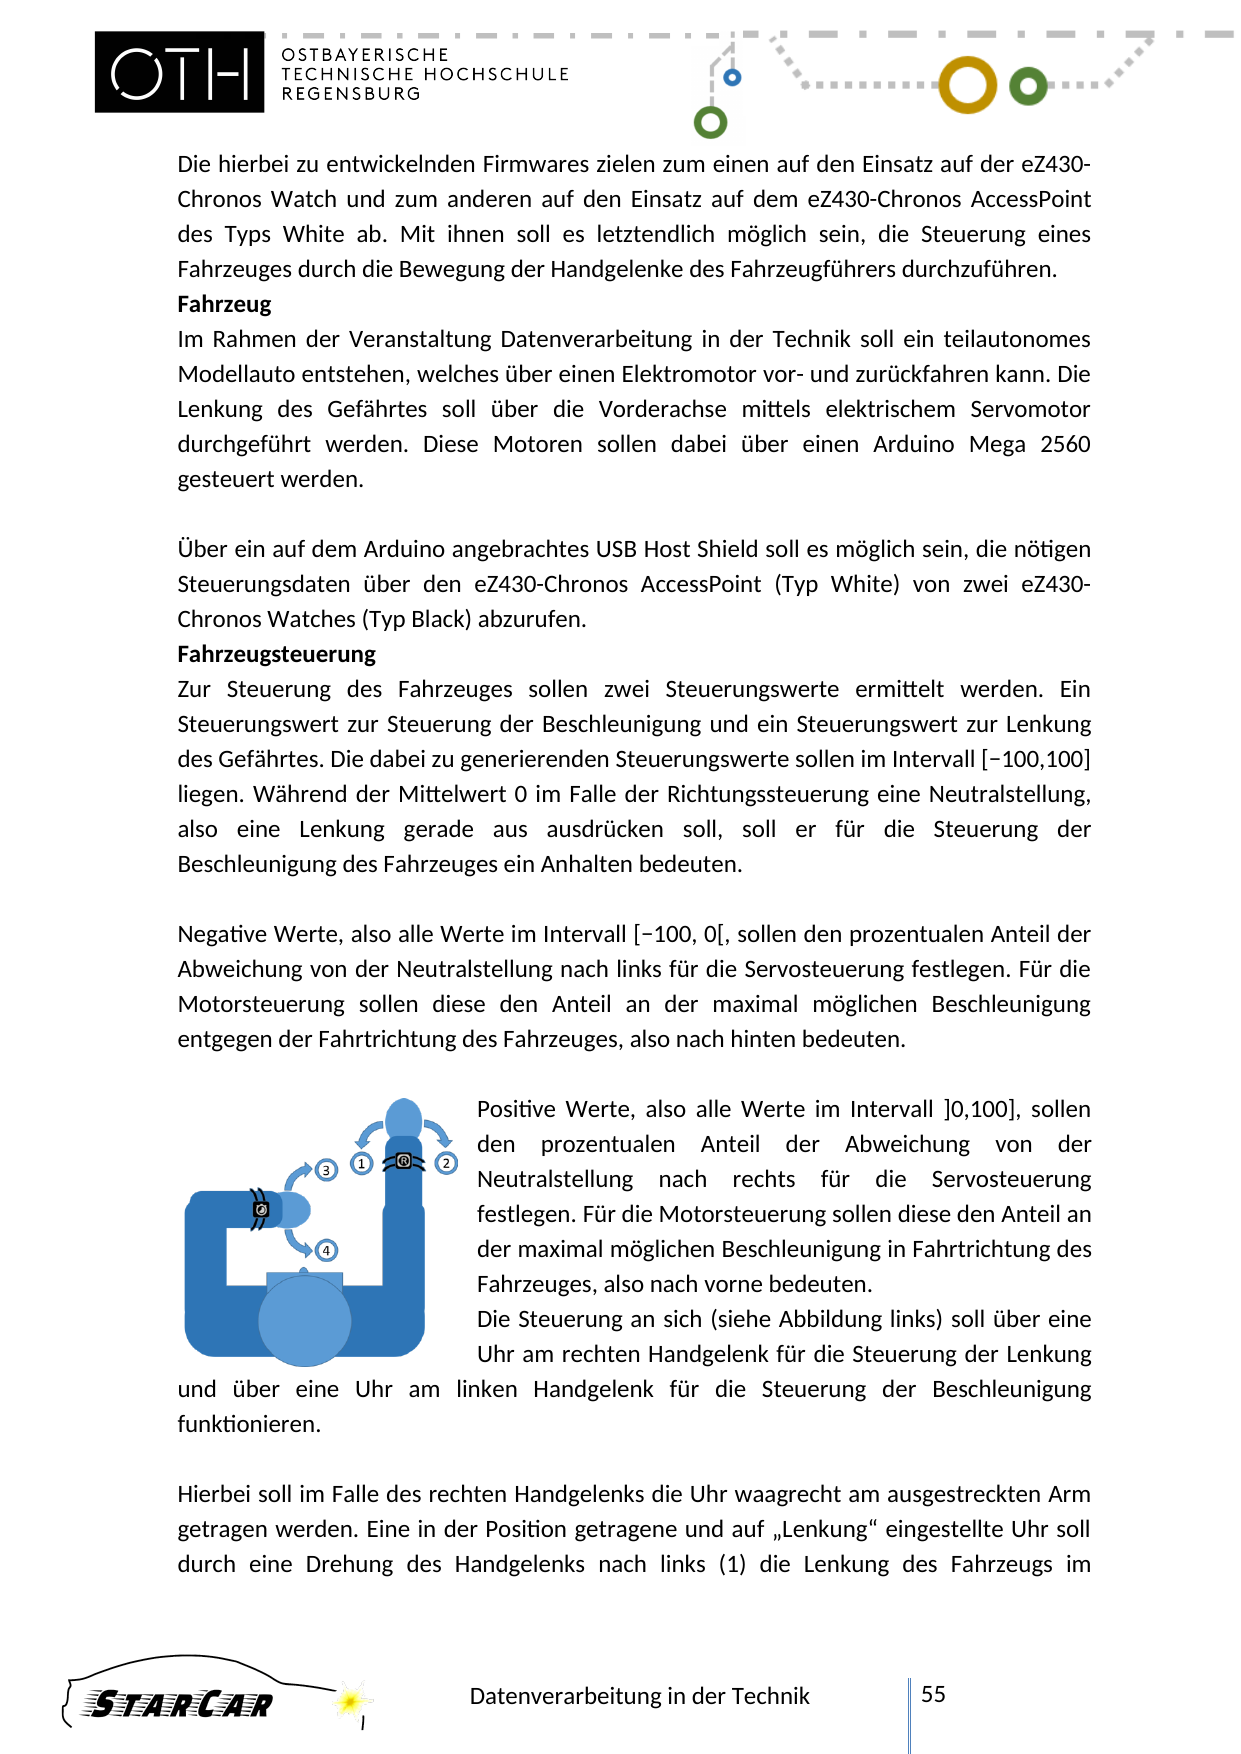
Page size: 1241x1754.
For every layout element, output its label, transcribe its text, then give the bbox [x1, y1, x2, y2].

text Negative Werte, also alle Werte im Intervall [−100, 0[, sollen den prozentualen Anteil der Abweichung von der Neutralstellung nach links für die Servosteuerung festlegen. Für die Motorsteuerung sollen diese den Anteil an der maximal möglichen Beschleunigung entgegen der Fahrtrichtung des Fahrzeuges, also nach hinten bedeuten. [177, 918, 1092, 1053]
text Zur Steuerung des Fahrzeuges sollen zwei Steuerungswerte ermittelt werden. Ein Steuerungswert zur Steuerung der Beschleunigung und ein Steuerungswert zur Lenkung des Gefährtes. Die dabei zu generierenden Steuerungswerte sollen im Intervall [−100,100] liegen. Während der Mittelwert 0 im Falle der Richtungssteuerung eine Neutralstellung, also eine Lenkung gerade aus ausdrücken soll, soll er für die Steuerung der Beschleunigung des Fahrzeuges ein Anhalten bedeuten. [177, 673, 1092, 878]
text Im Rahmen der Veranstaltung Datenverarbeitung in der Technik soll ein teilautonomes Modellauto entstehen, welches über einen Elektromotor vor- und zurückfahren kann. Die Lenkung des Gefährtes soll über die Vorderachse mittels elektrischem Servomotor durchgeführt werden. Diese Motoren sollen dabei über einen Arduino Mega 2560 gesteuert werden. [177, 323, 1092, 493]
text Die hierbei zu entwickelnden Firmwares zielen zum einen auf den Einsatz auf der eZ430-Chronos Watch und zum anderen auf den Einsatz auf dem eZ430-Chronos AccessPoint des Typs White ab. Mit ihnen soll es letztendlich möglich sein, die Steuerung eines Fahrzeuges durch die Bewegung der Handgelenke des Fahrzeugführers durchzuführen. [177, 148, 1092, 283]
text Positive Werte, also alle Werte im Intervall ]0,100], sollen den prozentualen Anteil der Abweichung von der Neutralstellung nach rechts für die Servosteuerung festlegen. Für die Motorsteuerung sollen diese den Anteil an der maximal möglichen Beschleunigung in Fahrtrichtung des Fahrzeuges, also nach vorne bedeuten. [177, 1093, 1092, 1298]
text Die Steuerung an sich (siehe Abbildung links) soll über eine Uhr am rechten Handgelenk für die Steuerung der Lenkung und über eine Uhr am linken Handgelenk für die Steuerung der Beschleunigung funktionieren. [177, 1303, 1092, 1438]
picture [184, 1098, 458, 1367]
picture [54, 1651, 380, 1730]
text Über ein auf dem Arduino angebrachtes USB Host Shield soll es möglich sein, die nötigen Steuerungsdaten über den eZ430-Chronos AccessPoint (Typ White) von zwei eZ430-Chronos Watches (Typ Black) abzurufen. [177, 533, 1092, 633]
text Fahrzeugsteuerung [177, 638, 1092, 668]
text Fahrzeug [177, 288, 1092, 318]
picture [94, 15, 1237, 145]
